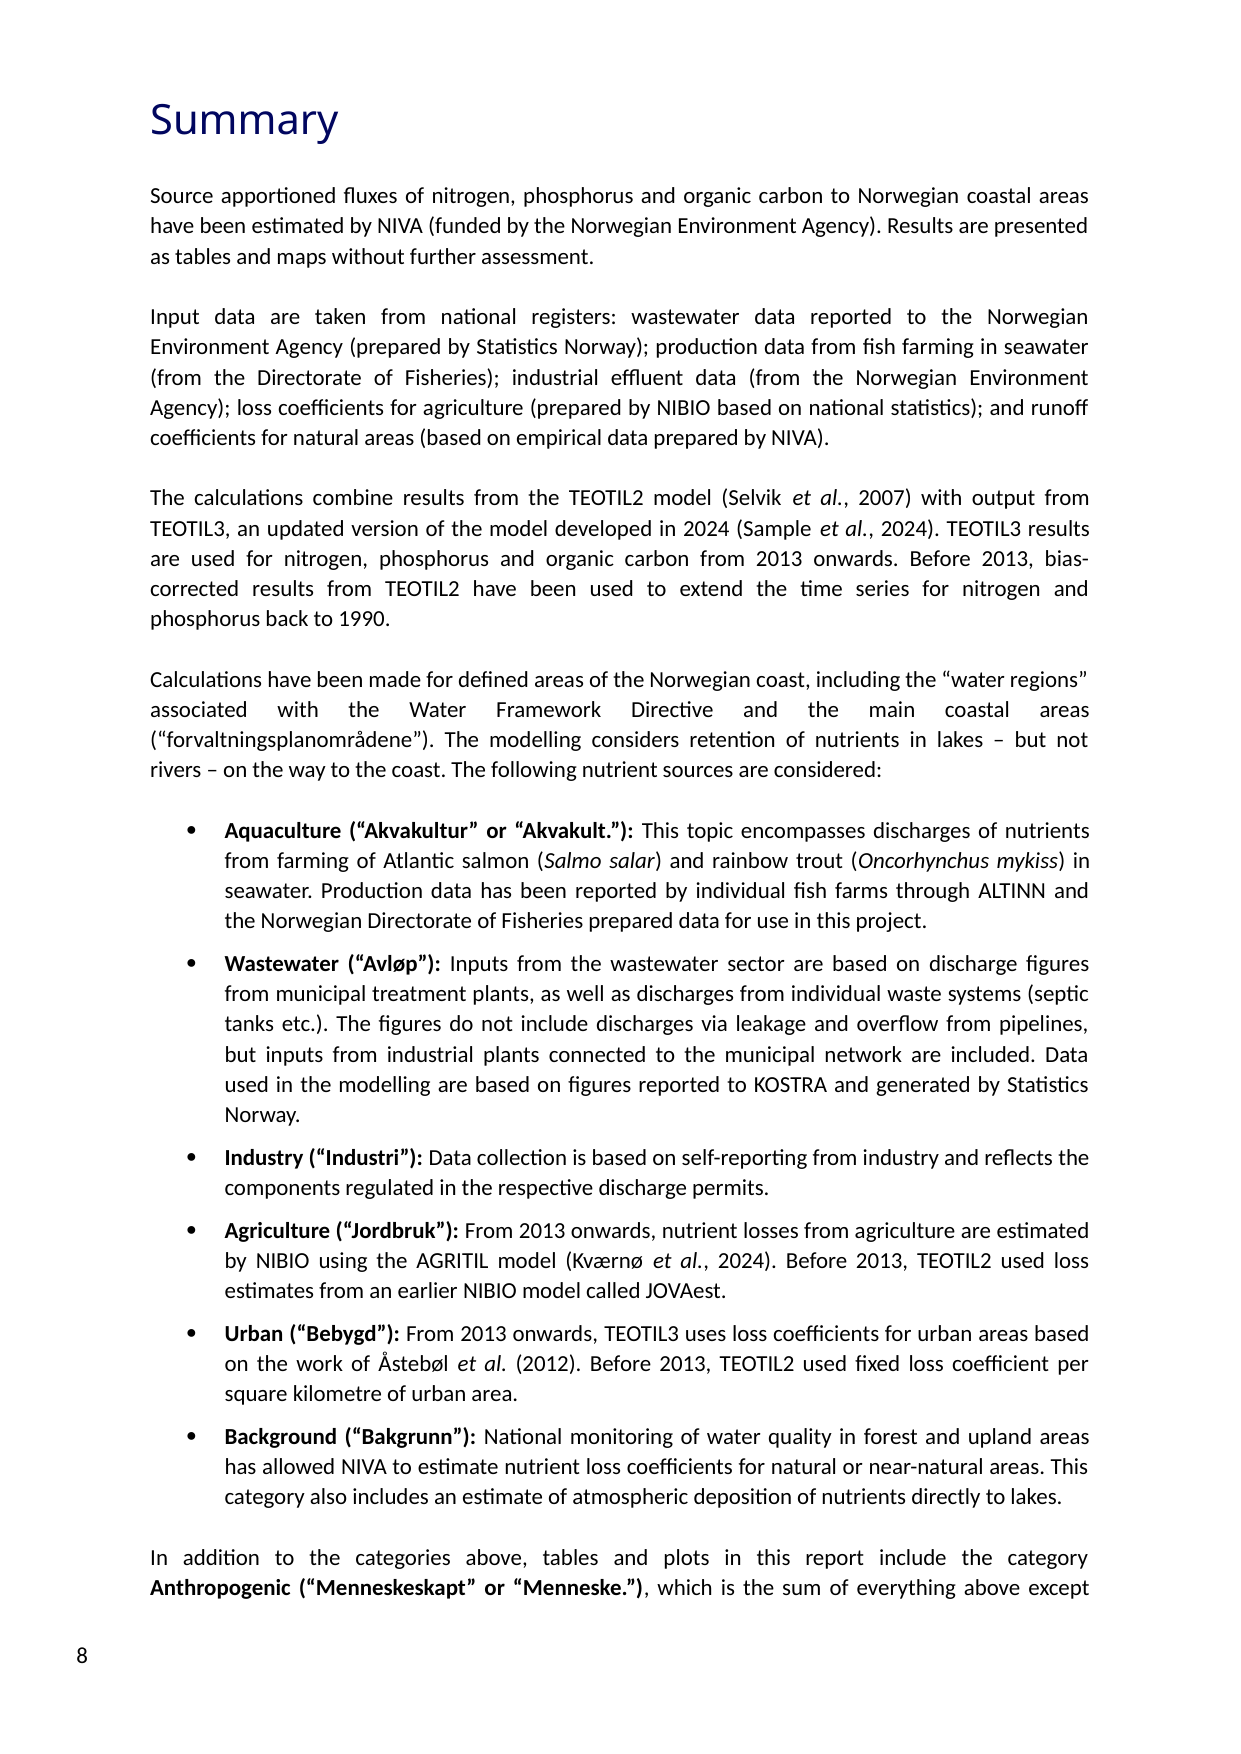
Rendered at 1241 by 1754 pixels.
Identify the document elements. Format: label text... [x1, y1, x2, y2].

text Calculations have been made for defined areas of the Norwegian coast, including the “water regions” associated with the Water Framework Directive and the main coastal areas (“forvaltningsplanområdene”). The modelling considers retention of nutrients in lakes – but not rivers – on the way to the coast. The following nutrient sources are considered: [150, 665, 1090, 783]
subtitle Summary [150, 90, 1090, 147]
list Background (“Bakgrunn”): National monitoring of water quality in forest and upland areas has allowed NIVA to estimate nutrient loss coefficients for natural or near-natural areas. This category also includes an estimate of atmospheric deposition of nutrients directly to lakes. [187, 1422, 1090, 1510]
list Urban (“Bebygd”): From 2013 onwards, TEOTIL3 uses loss coefficients for urban areas based on the work of Åstebøl et al. (2012). Before 2013, TEOTIL2 used fixed loss coefficient per square kilometre of urban area. [187, 1319, 1090, 1407]
list Wastewater (“Avløp”): Inputs from the wastewater sector are based on discharge figures from municipal treatment plants, as well as discharges from individual waste systems (septic tanks etc.). The figures do not include discharges via leakage and overflow from pipelines, but inputs from industrial plants connected to the municipal network are included. Data used in the modelling are based on figures reported to KOSTRA and generated by Statistics Norway. [187, 949, 1090, 1128]
list Aquaculture (“Akvakultur” or “Akvakult.”): This topic encompasses discharges of nutrients from farming of Atlantic salmon (Salmo salar) and rainbow trout (Oncorhynchus mykiss) in seawater. Production data has been reported by individual fish farms through ALTINN and the Norwegian Directorate of Fisheries prepared data for use in this project. [187, 816, 1090, 934]
list Agriculture (“Jordbruk”): From 2013 onwards, nutrient losses from agriculture are estimated by NIBIO using the AGRITIL model (Kværnø et al., 2024). Before 2013, TEOTIL2 used loss estimates from an earlier NIBIO model called JOVAest. [187, 1216, 1090, 1304]
text Input data are taken from national registers: wastewater data reported to the Norwegian Environment Agency (prepared by Statistics Norway); production data from fish farming in seawater (from the Directorate of Fisheries); industrial effluent data (from the Norwegian Environment Agency); loss coefficients for agriculture (prepared by NIBIO based on national statistics); and runoff coefficients for natural areas (based on empirical data prepared by NIVA). [150, 302, 1090, 451]
text Source apportioned fluxes of nitrogen, phosphorus and organic carbon to Norwegian coastal areas have been estimated by NIVA (funded by the Norwegian Environment Agency). Results are presented as tables and maps without further assessment. [150, 181, 1090, 270]
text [150, 1543, 1090, 1601]
text The calculations combine results from the TEOTIL2 model (Selvik et al., 2007) with output from TEOTIL3, an updated version of the model developed in 2024 (Sample et al., 2024). TEOTIL3 results are used for nitrogen, phosphorus and organic carbon from 2013 onwards. Before 2013, bias-corrected results from TEOTIL2 have been used to extend the time series for nitrogen and phosphorus back to 1990. [150, 483, 1090, 632]
list Industry (“Industri”): Data collection is based on self-reporting from industry and reflects the components regulated in the respective discharge permits. [187, 1143, 1090, 1201]
